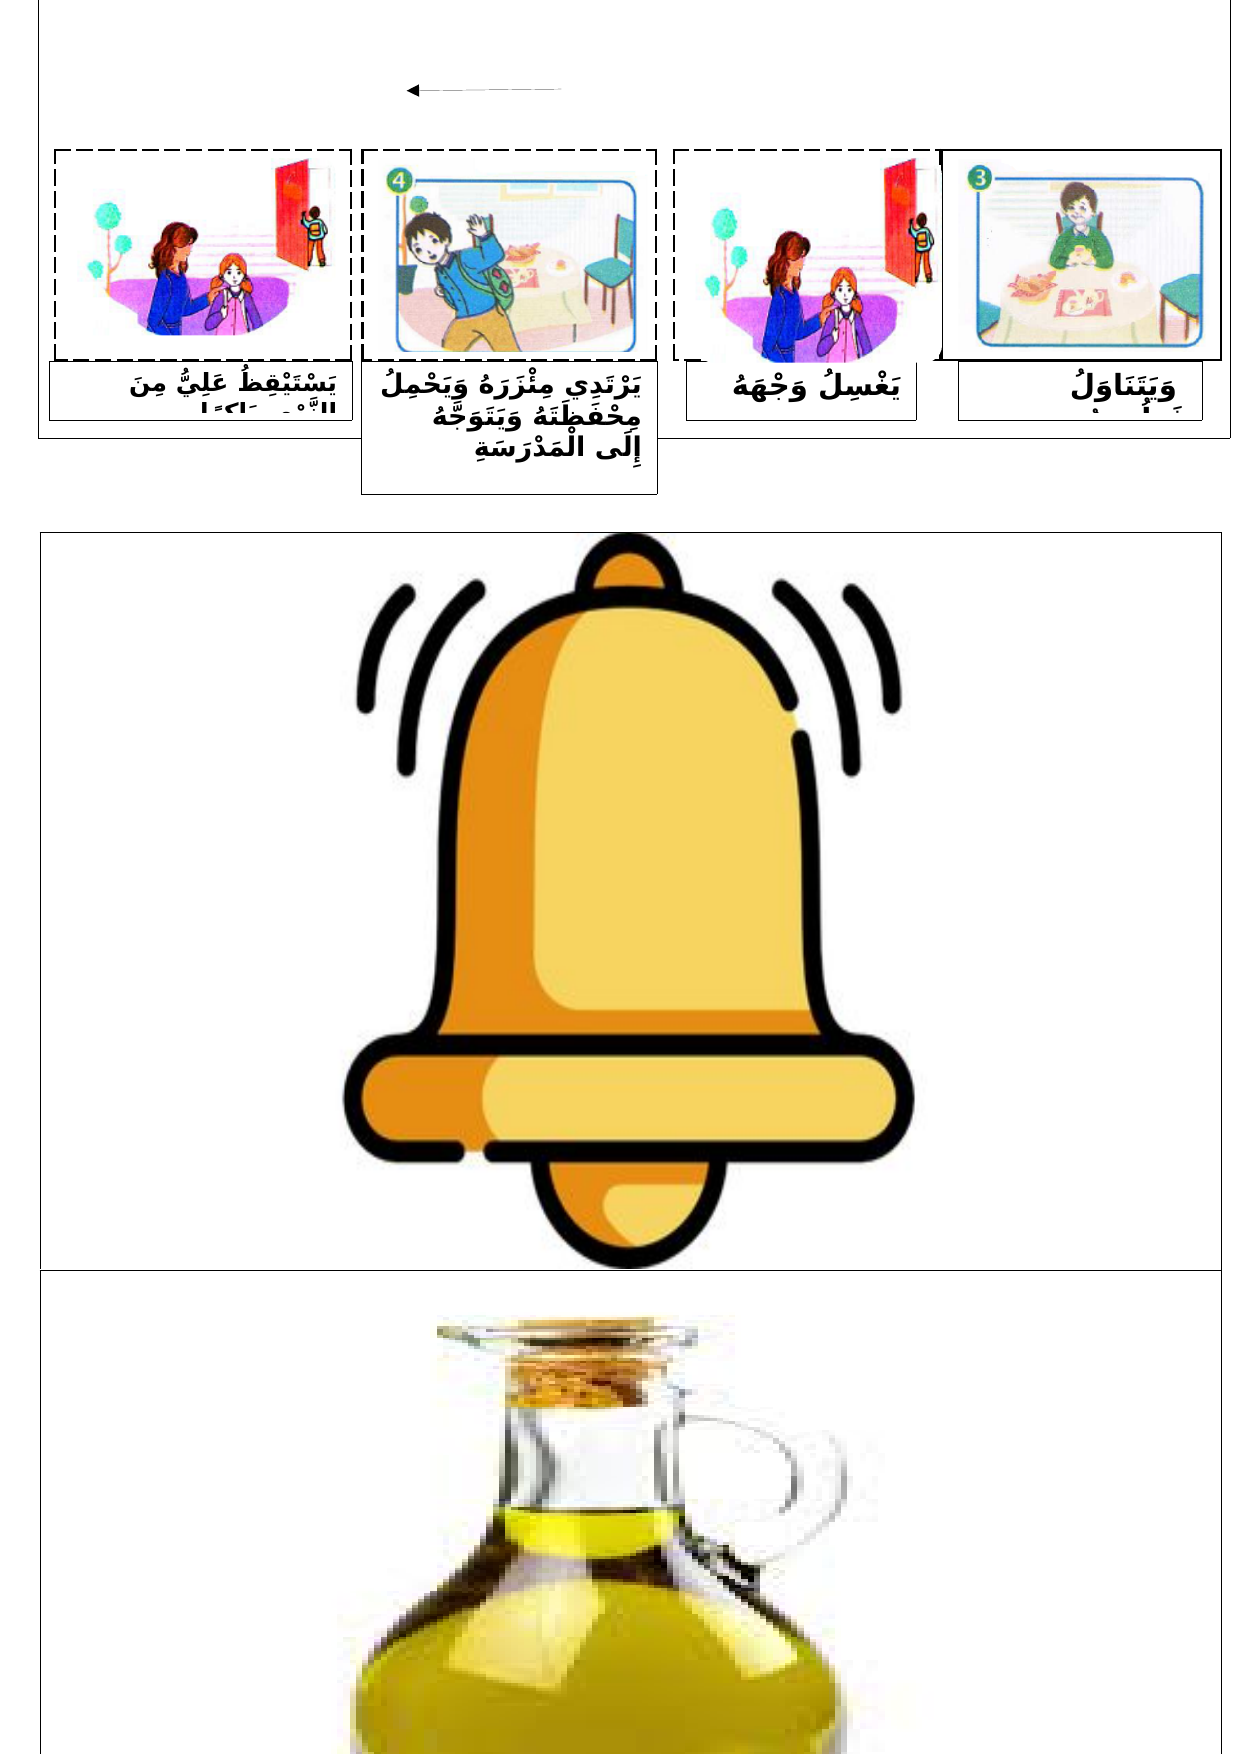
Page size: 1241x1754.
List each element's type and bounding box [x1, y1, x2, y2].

picture [41, 1271, 1221, 1754]
picture [378, 158, 650, 352]
picture [695, 157, 942, 363]
picture [77, 158, 336, 336]
picture [39, 533, 1221, 1270]
picture [958, 158, 1220, 352]
